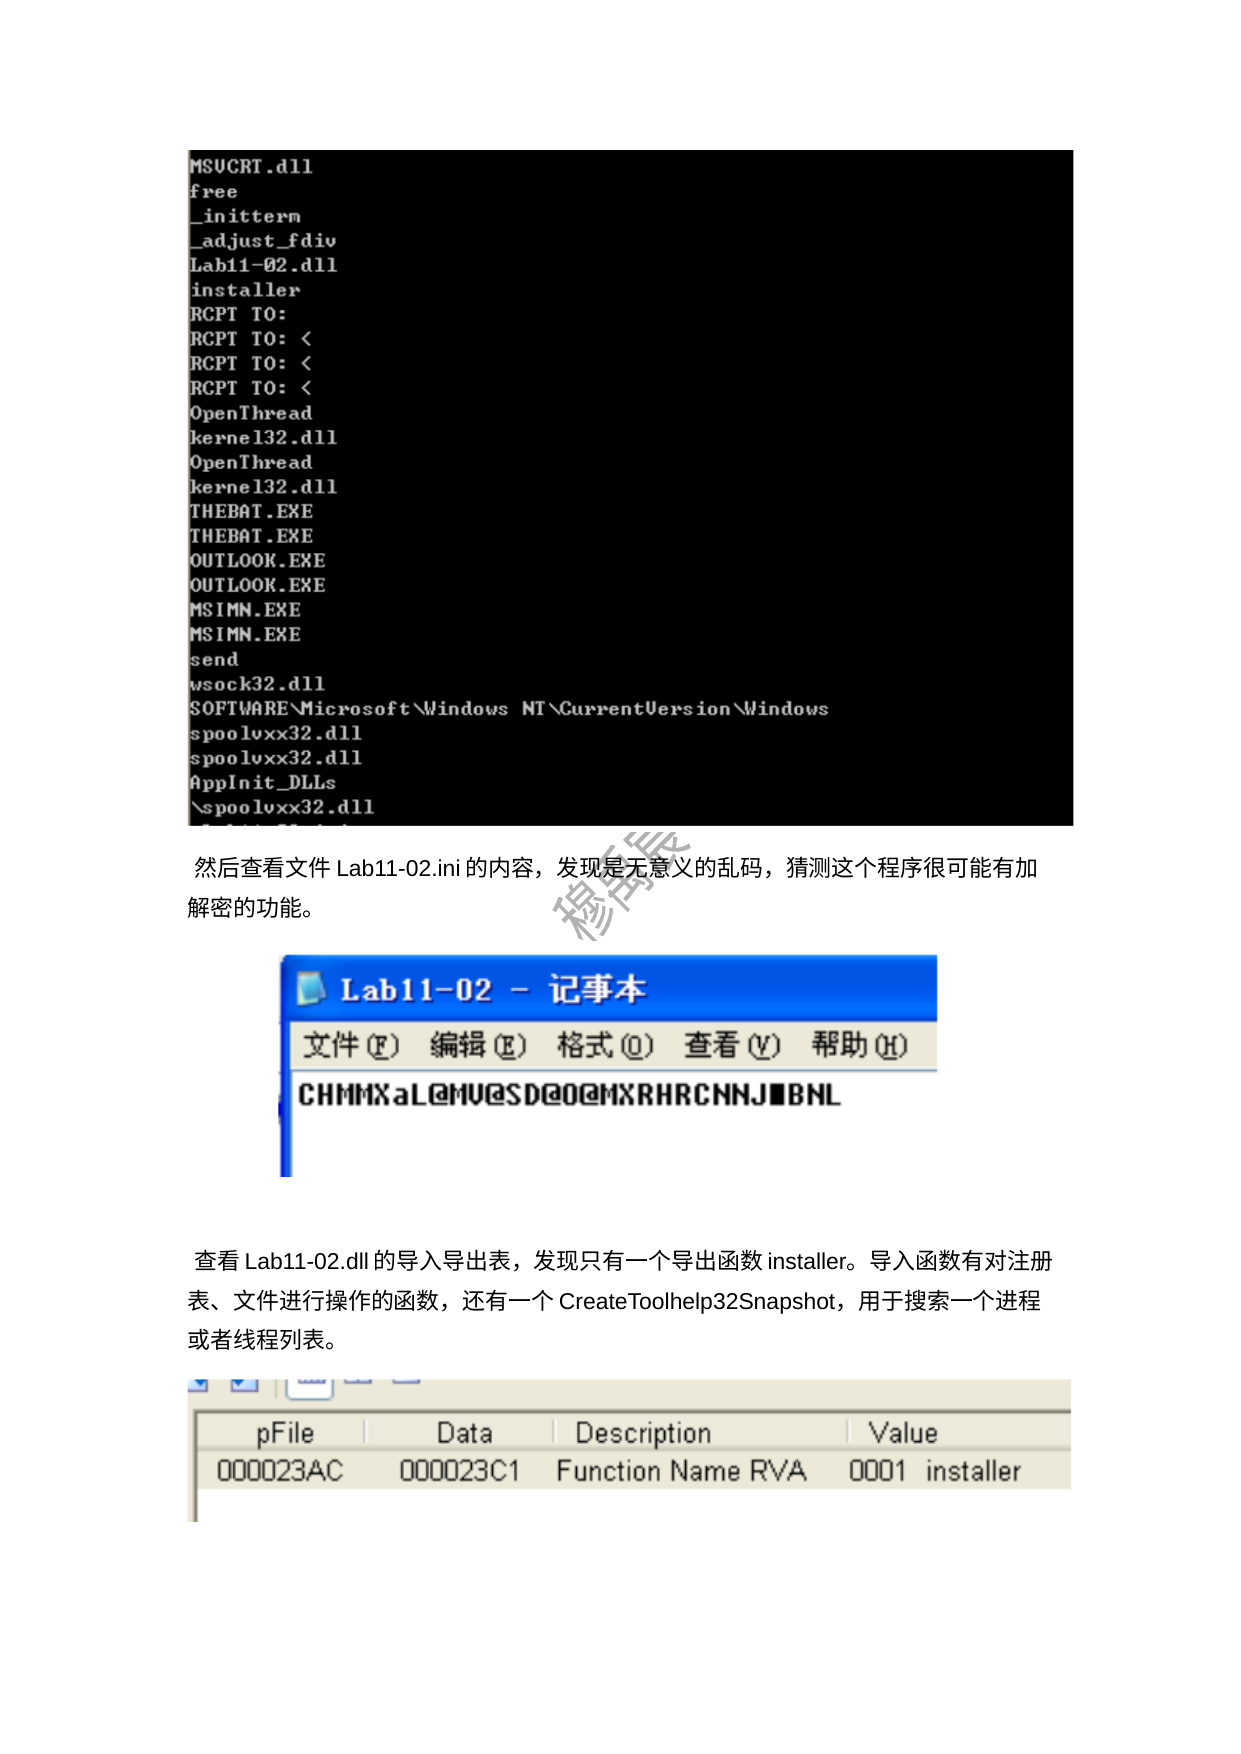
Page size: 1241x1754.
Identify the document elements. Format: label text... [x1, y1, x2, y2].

picture [187, 150, 1074, 832]
picture [187, 1374, 1074, 1522]
text 然后查看文件Lab11-02.ini的内容，发现是无意义的乱码，猜测这个程序很可能有加解密的功能。 [187, 850, 1053, 923]
picture [277, 941, 964, 1177]
text 查看Lab11-02.dll的导入导出表，发现只有一个导出函数installer。导入函数有对注册表、文件进行操作的函数，还有一个CreateToolhelp32Snapshot，用于搜索一个进程或者线程列表。 [187, 1243, 1053, 1356]
